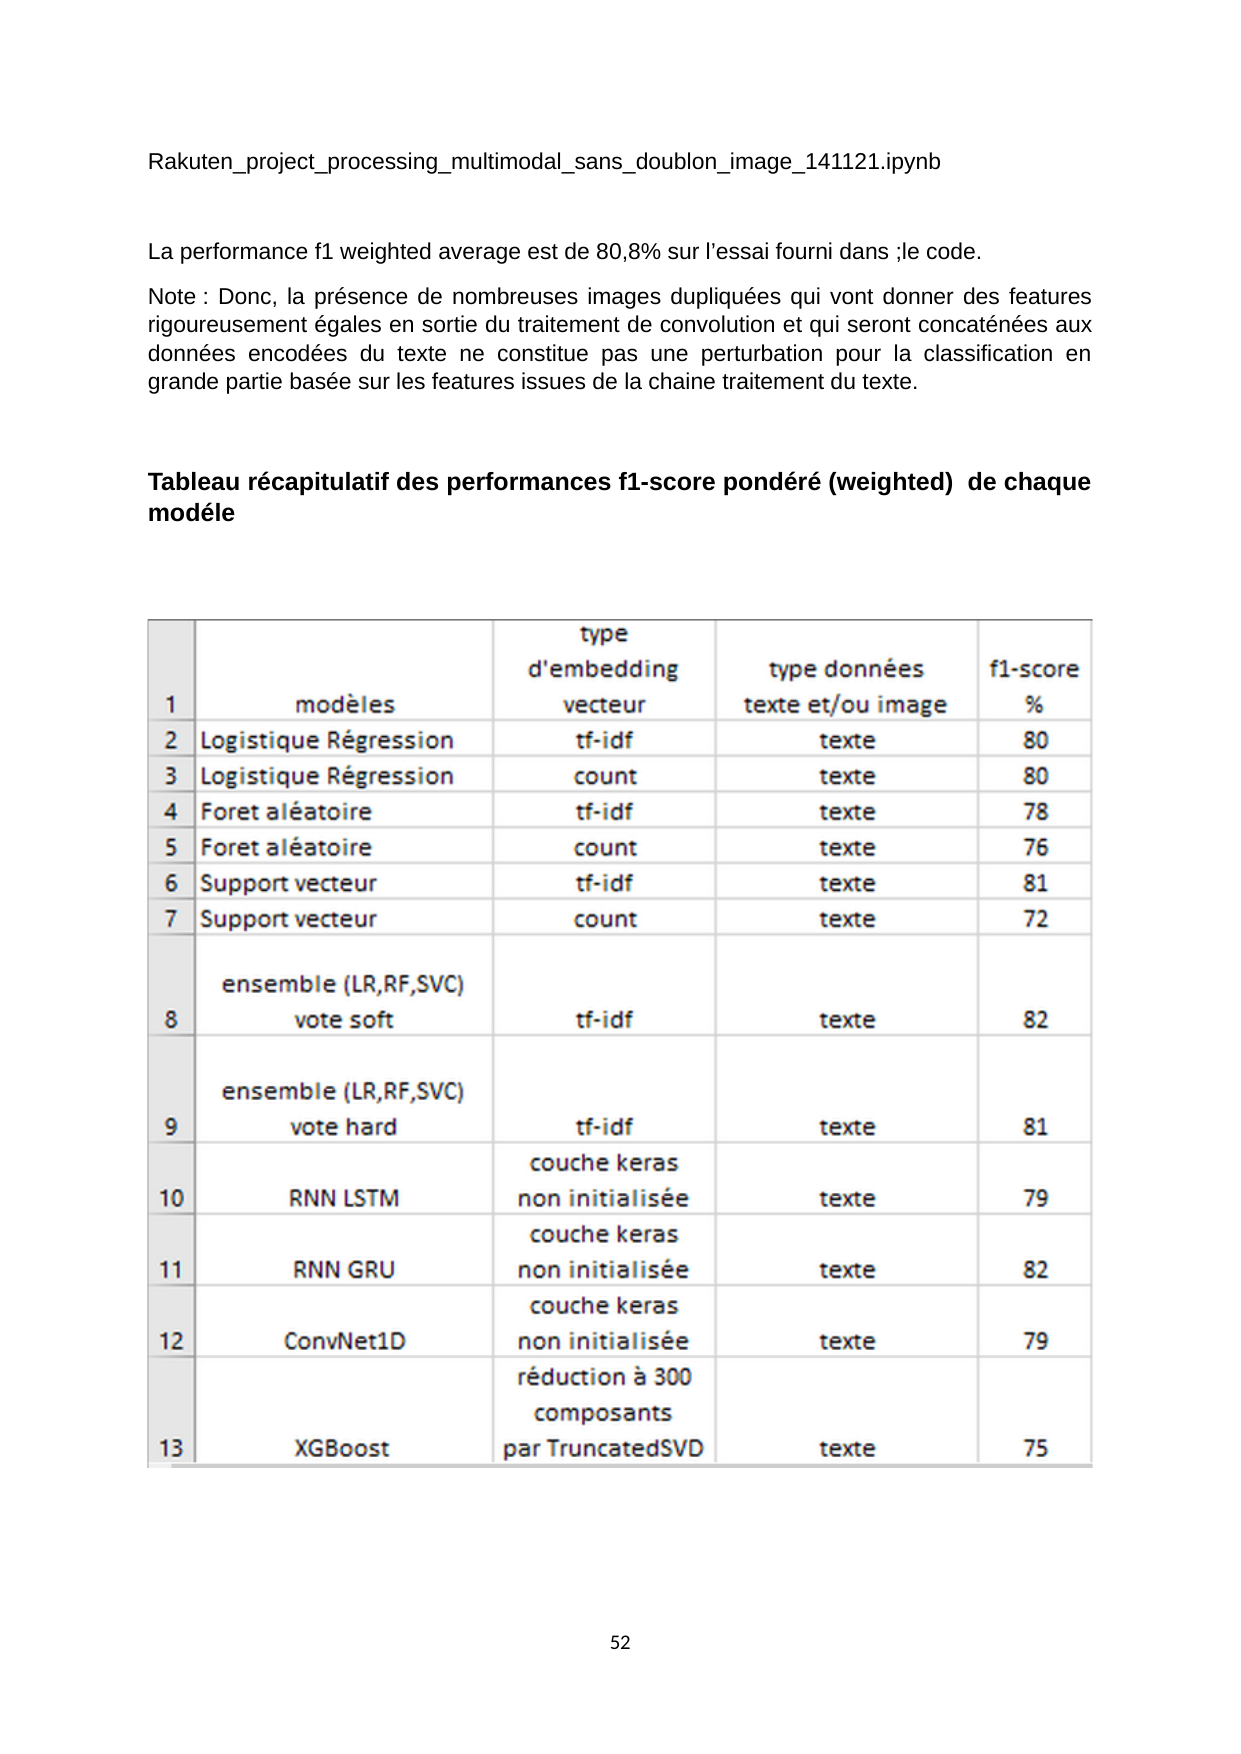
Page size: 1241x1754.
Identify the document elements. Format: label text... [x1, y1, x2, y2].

picture [147, 619, 1093, 1468]
text Rakuten_project_processing_multimodal_sans_doublon_image_141121.ipynb [148, 148, 1093, 174]
text Note : Donc, la présence de nombreuses images dupliquées qui vont donner des features rigoureusement égales en sortie du traitement de convolution et qui seront concaténées aux données encodées du texte ne constitue pas une perturbation pour la classification en grande partie basée sur les features issues de la chaine traitement du texte. [148, 283, 1093, 394]
text La performance f1 weighted average est de 80,8% sur l’essai fourni dans ;le code. [148, 238, 1093, 264]
subtitle Tableau récapitulatif des performances f1-score pondéré (weighted) de chaque modéle [148, 467, 1093, 527]
